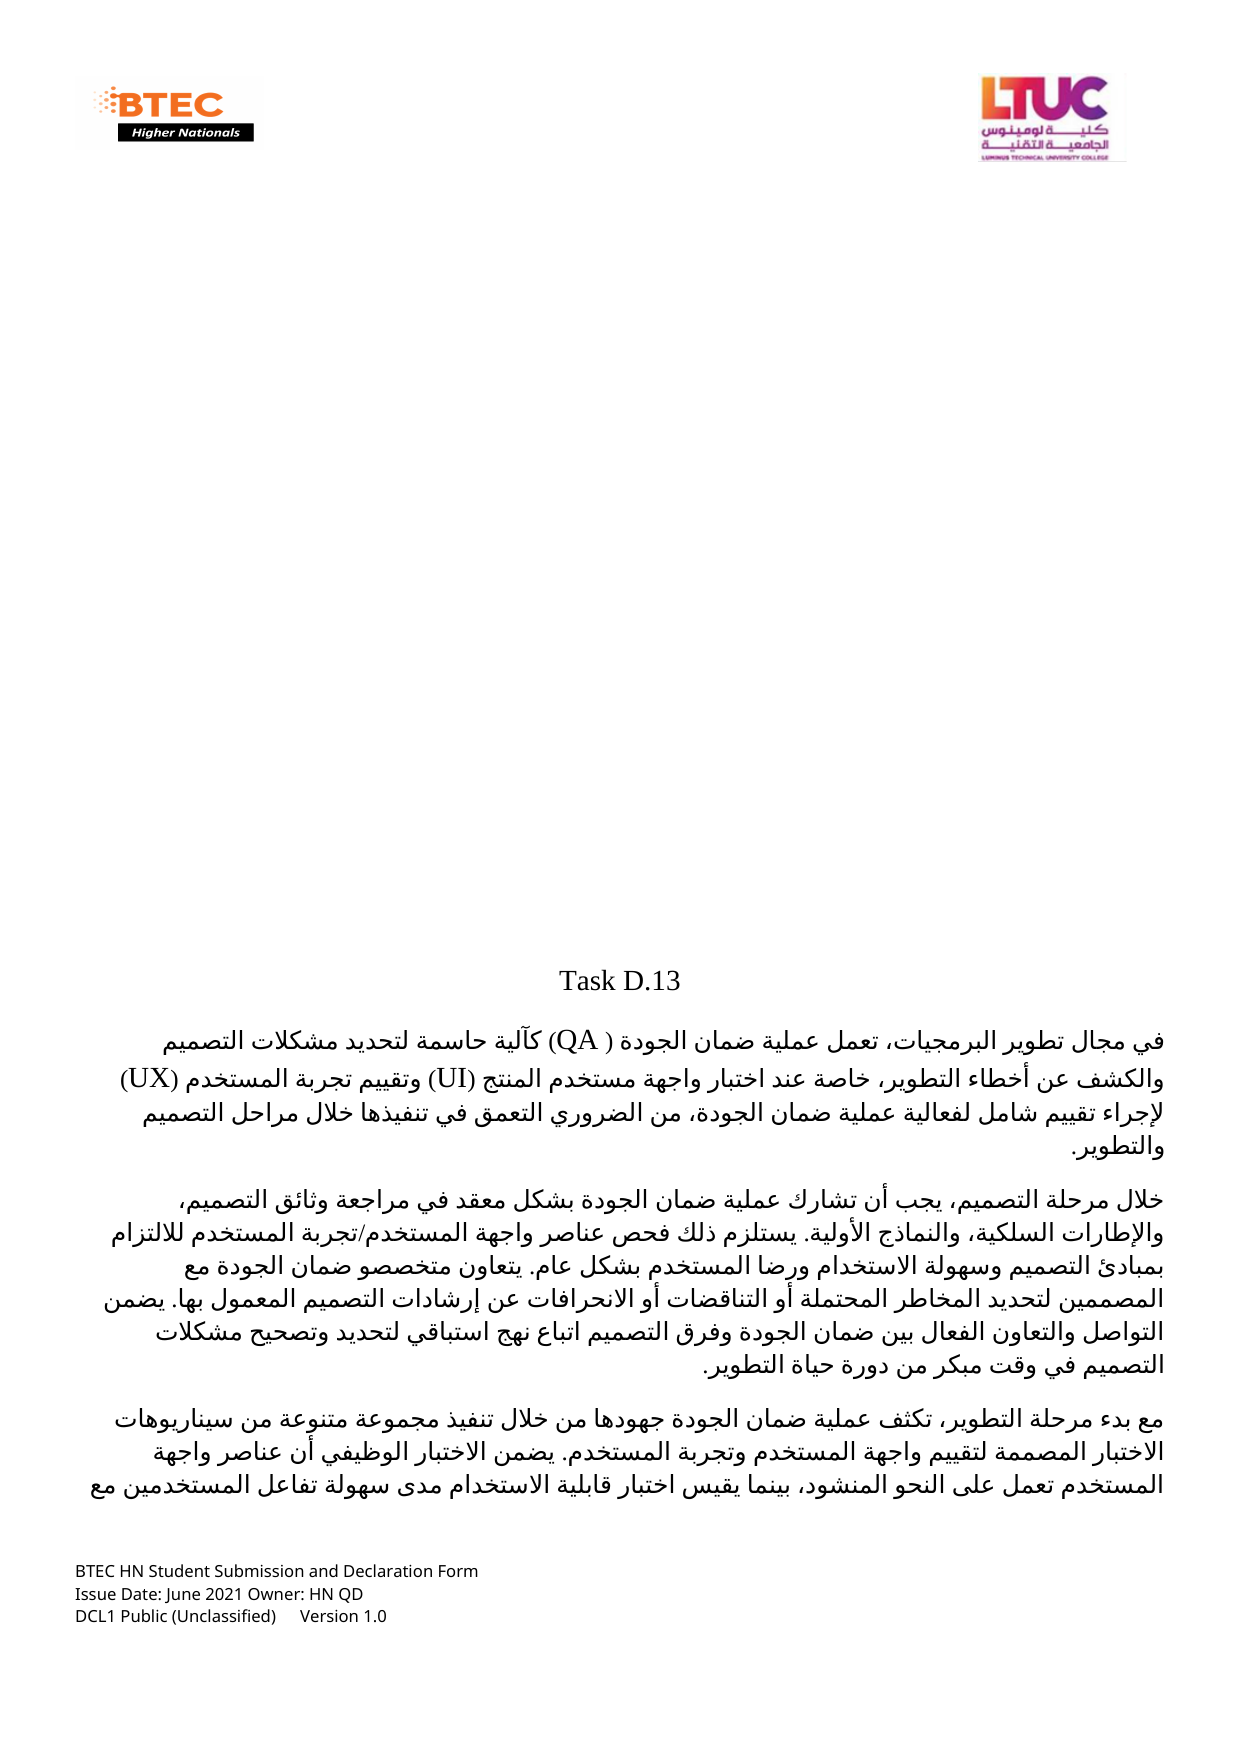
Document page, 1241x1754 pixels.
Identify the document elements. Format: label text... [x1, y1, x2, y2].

picture [75, 76, 264, 150]
picture [978, 73, 1127, 163]
text Task D.13 [75, 963, 1165, 996]
text خلال مرحلة التصميم، يجب أن تشارك عملية ضمان الجودة بشكل معقد في مراجعة وثائق التصميم، والإطارات السلكية، والنماذج الأولية. يستلزم ذلك فحص عناصر واجهة المستخدم/تجربة المستخدم للالتزام بمبادئ التصميم وسهولة الاستخدام ورضا المستخدم بشكل عام. يتعاون متخصصو ضمان الجودة مع المصممين لتحديد المخاطر المحتملة أو التناقضات أو الانحرافات عن إرشادات التصميم المعمول بها. يضمن التواصل والتعاون الفعال بين ضمان الجودة وفرق التصميم اتباع نهج استباقي لتحديد وتصحيح مشكلات التصميم في وقت مبكر من دورة حياة التطوير. [75, 1185, 1165, 1379]
text في مجال تطوير البرمجيات، تعمل عملية ضمان الجودة ( QA) كآلية حاسمة لتحديد مشكلات التصميم والكشف عن أخطاء التطوير، خاصة عند اختبار واجهة مستخدم المنتج (UI) وتقييم تجربة المستخدم (UX) لإجراء تقييم شامل لفعالية عملية ضمان الجودة، من الضروري التعمق في تنفيذها خلال مراحل التصميم والتطوير. [75, 1022, 1165, 1160]
